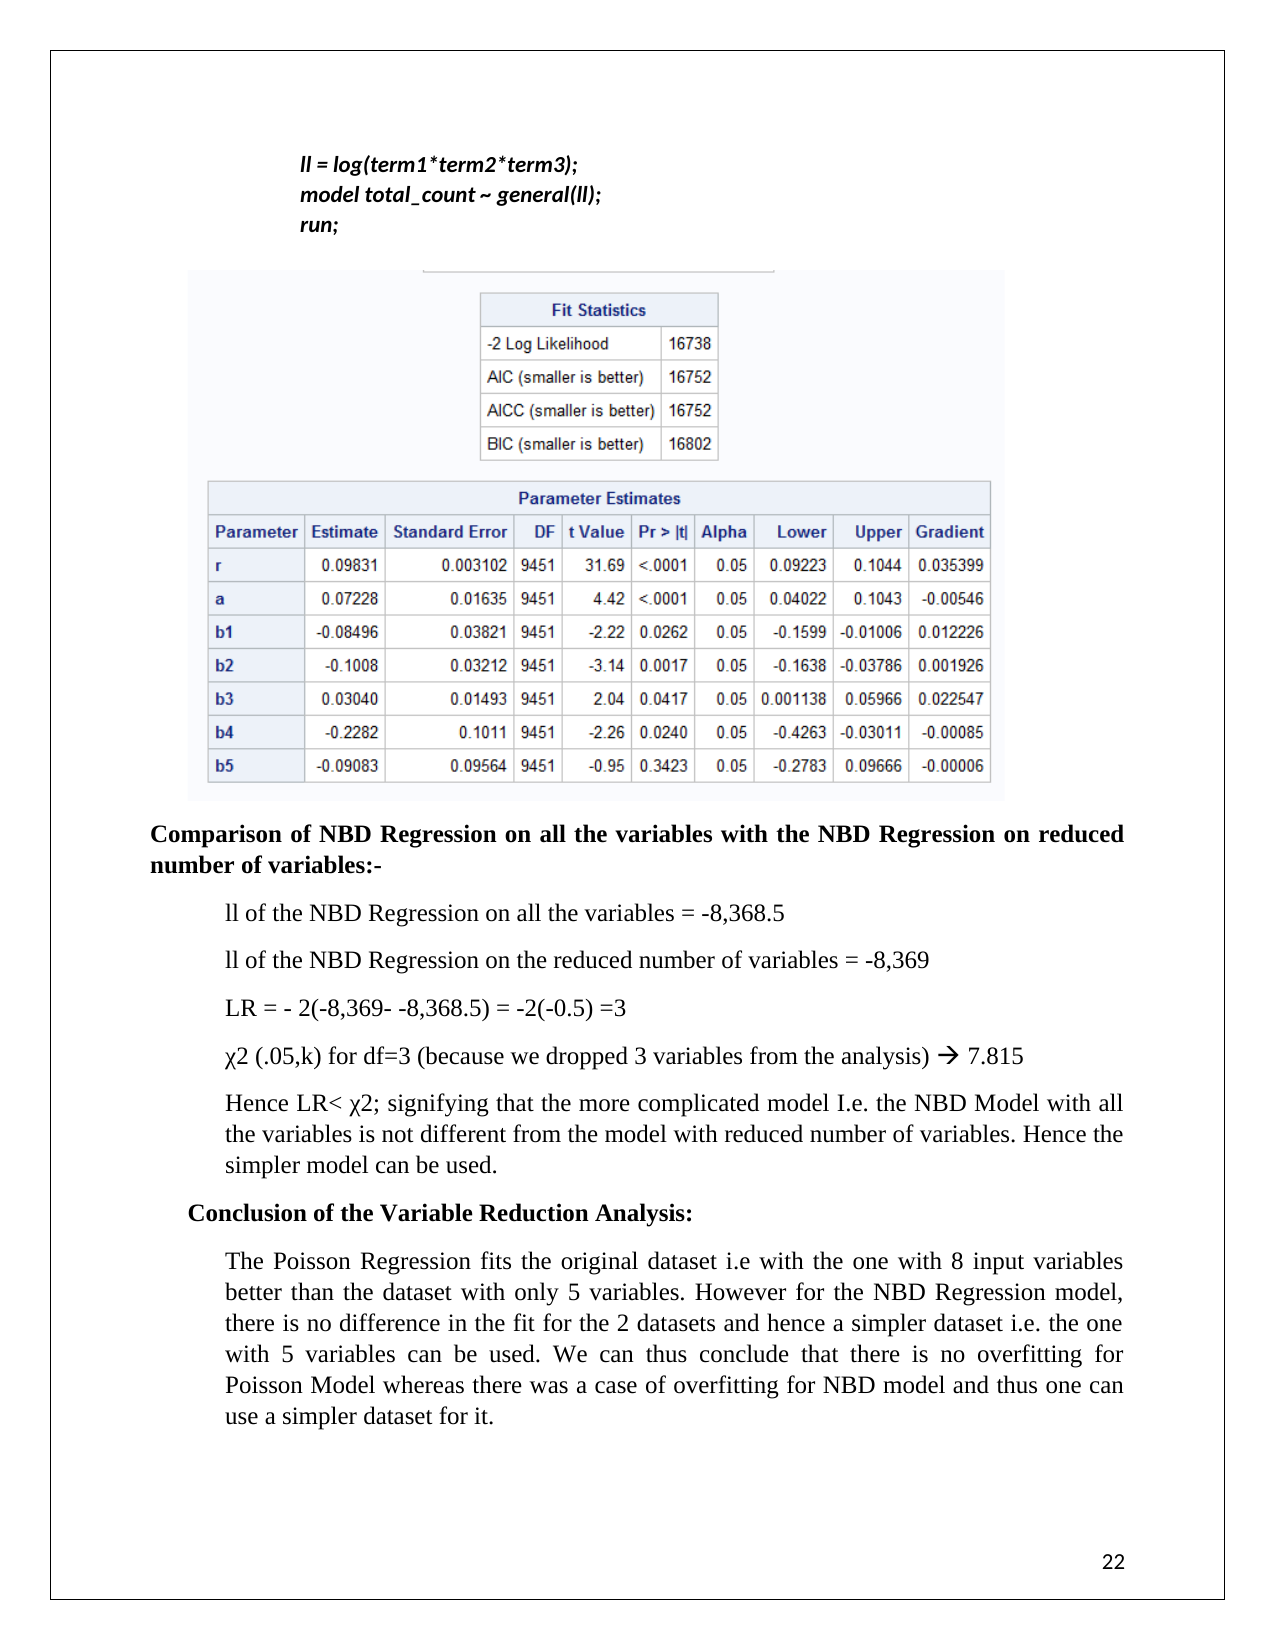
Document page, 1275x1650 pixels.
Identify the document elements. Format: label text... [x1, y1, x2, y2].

text model total_count ~ general(ll); [225, 180, 1125, 208]
text ll = log(term1*term2*term3); [225, 150, 1125, 178]
text run; [225, 210, 1125, 238]
text LR = - 2(-8,369- -8,368.5) = -2(-0.5) =3 [150, 993, 1125, 1022]
text Hence LR< χ2; signifying that the more complicated model I.e. the NBD Model with all the variables is not different from the model with reduced number of variables. Hence the simpler model can be used. [225, 1088, 1125, 1179]
text χ2 (.05,k) for df=3 (because we dropped 3 variables from the analysis) 7.815 [150, 1041, 1125, 1069]
text ll of the NBD Regression on all the variables = -8,368.5 [150, 898, 1125, 926]
text Comparison of NBD Regression on all the variables with the NBD Regression on reduced number of variables:- [150, 819, 1125, 879]
picture [187, 270, 1005, 801]
text Conclusion of the Variable Reduction Analysis: [150, 1198, 1125, 1227]
text The Poisson Regression fits the original dataset i.e with the one with 8 input variables better than the dataset with only 5 variables. However for the NBD Regression model, there is no difference in the fit for the 2 datasets and hence a simpler dataset i.e. the one with 5 variables can be used. We can thus conclude that there is no overfitting for Poisson Model whereas there was a case of overfitting for NBD model and thus one can use a simpler dataset for it. [225, 1246, 1125, 1430]
text ll of the NBD Regression on the reduced number of variables = -8,369 [150, 945, 1125, 974]
